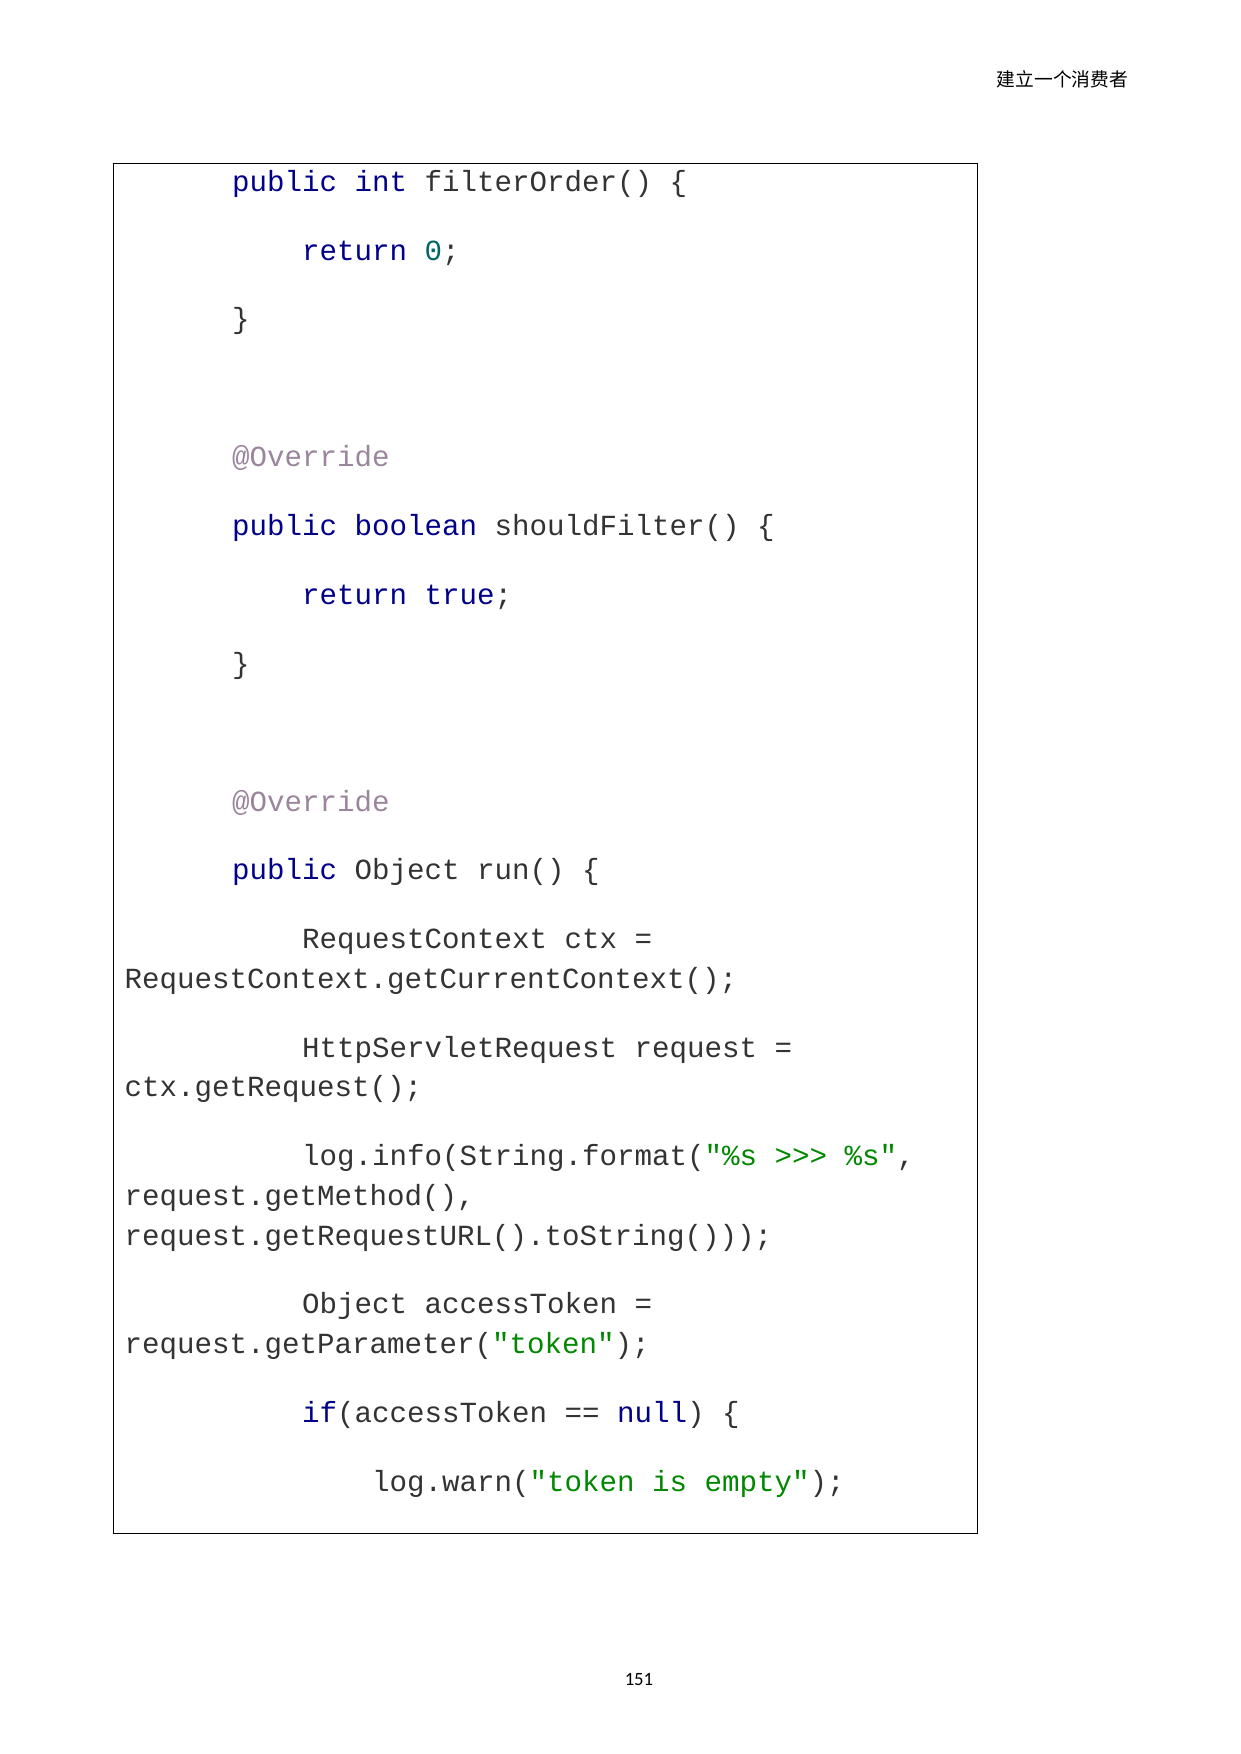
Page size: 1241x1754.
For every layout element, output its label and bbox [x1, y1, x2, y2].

table_header [114, 164, 977, 1533]
